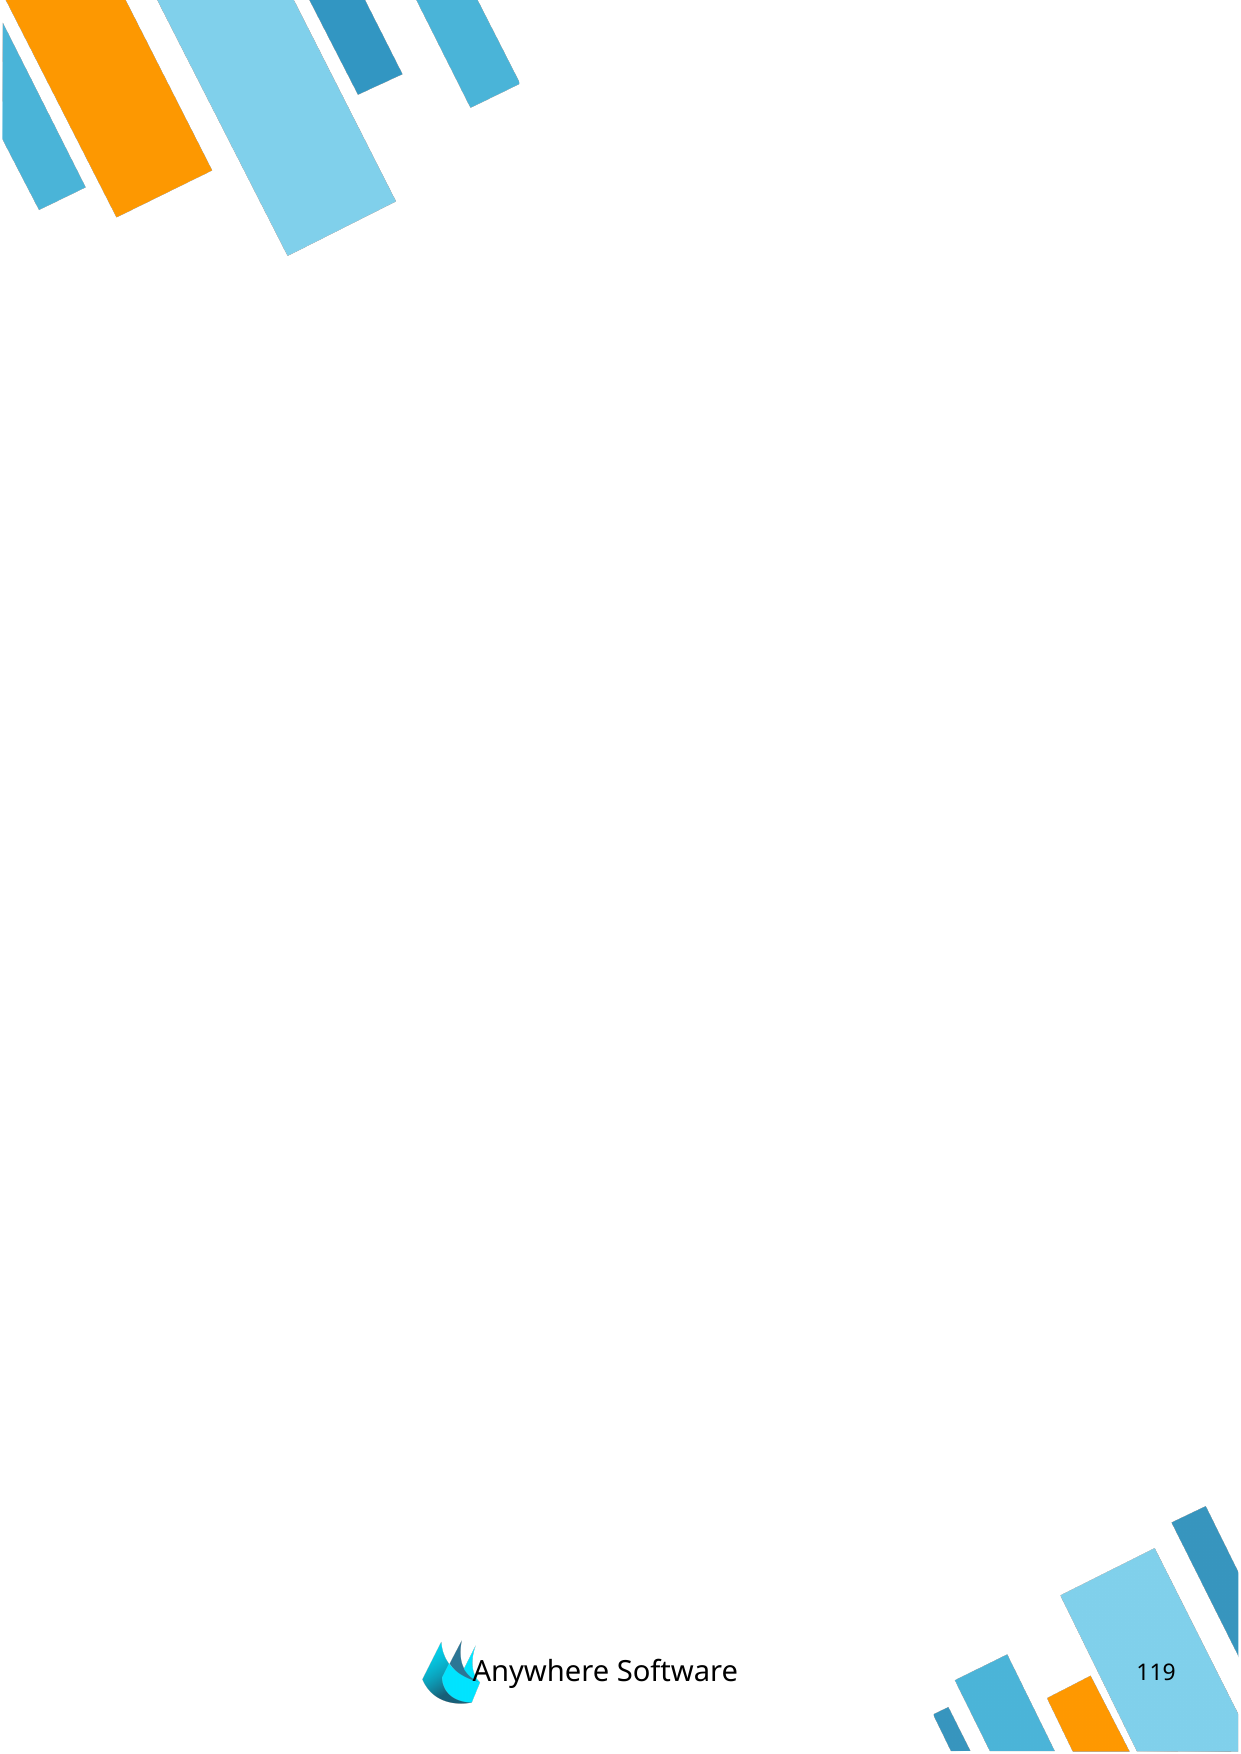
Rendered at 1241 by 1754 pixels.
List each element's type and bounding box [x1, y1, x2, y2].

picture [2, 0, 520, 256]
picture [422, 1640, 481, 1704]
picture [933, 1506, 1239, 1752]
